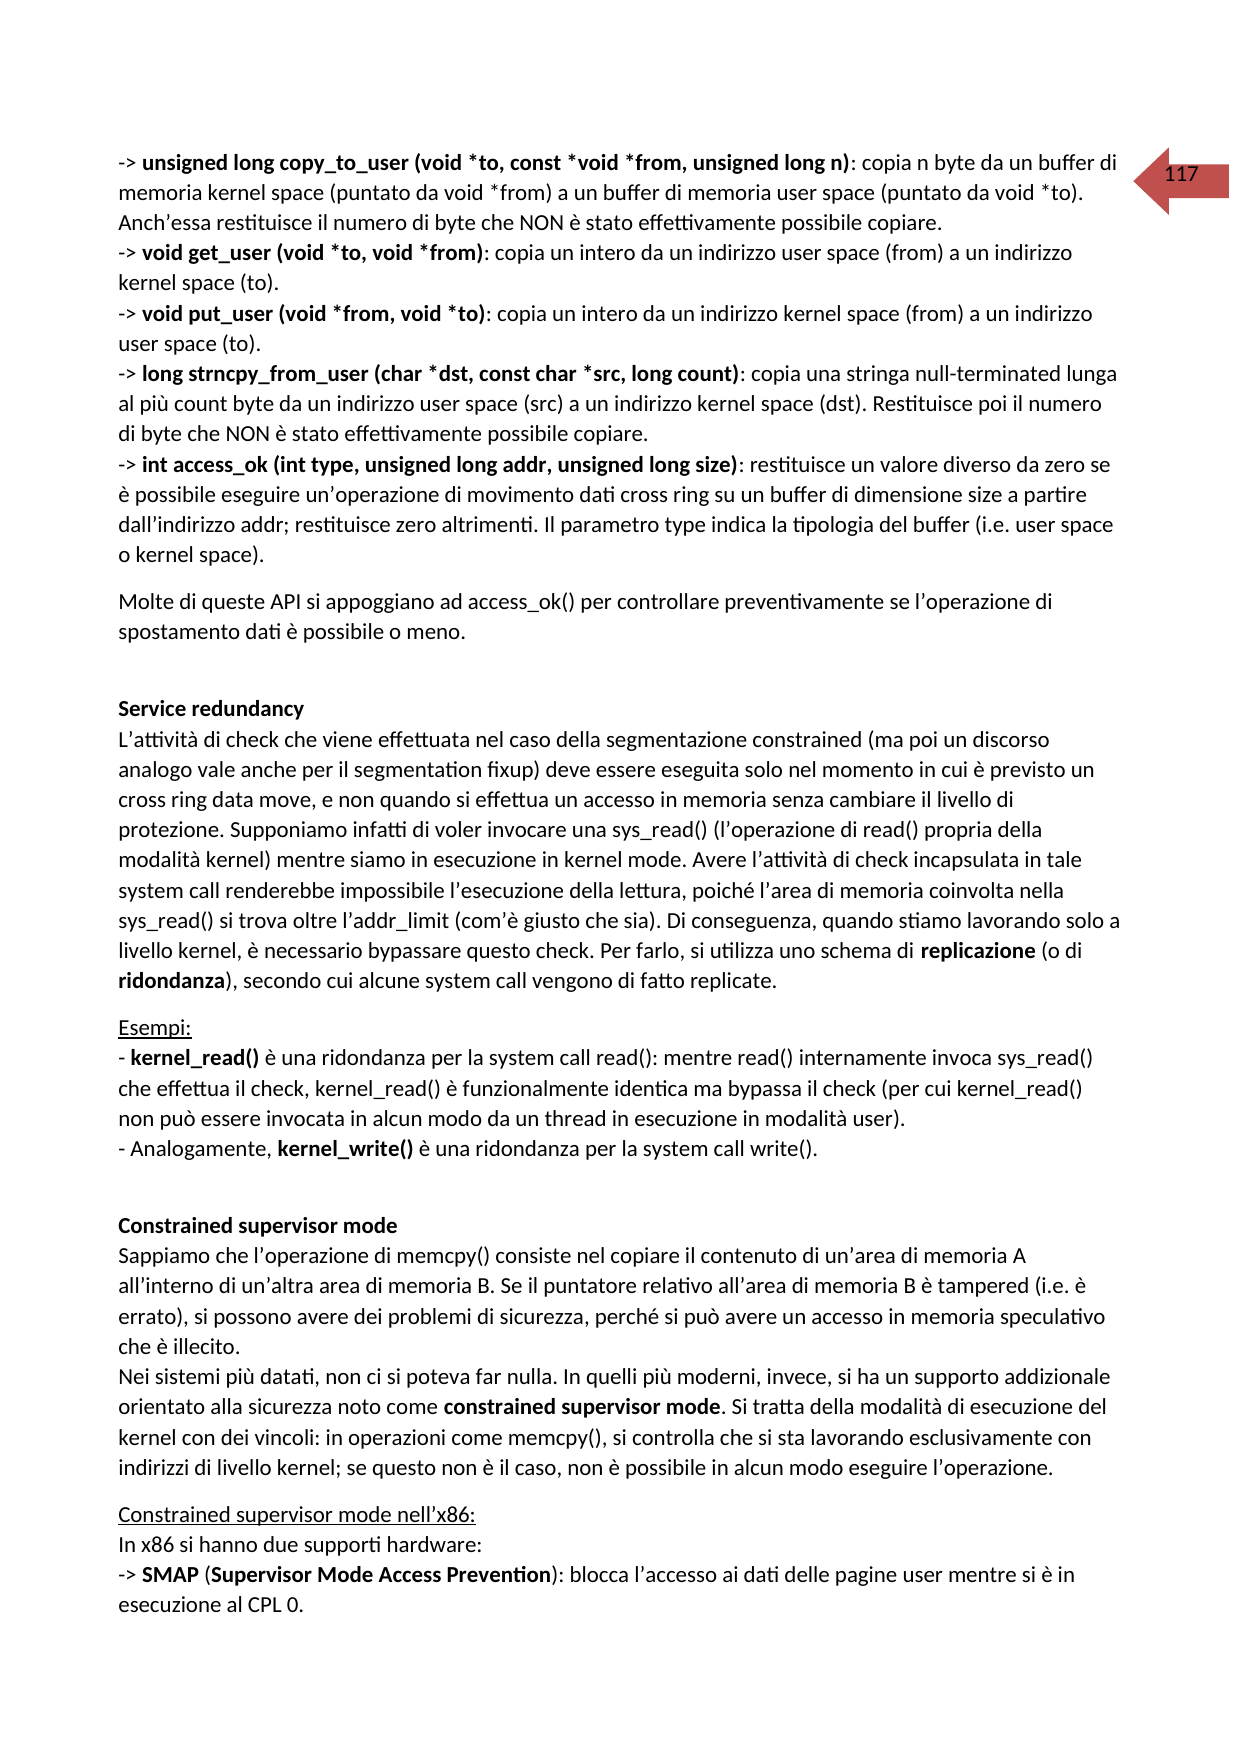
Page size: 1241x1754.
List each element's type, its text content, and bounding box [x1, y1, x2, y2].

text Service redundancy L’attività di check che viene effettuata nel caso della segmentazione constrained (ma poi un discorso analogo vale anche per il segmentation fixup) deve essere eseguita solo nel momento in cui è previsto un cross ring data move, e non quando si effettua un accesso in memoria senza cambiare il livello di protezione. Supponiamo infatti di voler invocare una sys_read() (l’operazione di read() propria della modalità kernel) mentre siamo in esecuzione in kernel mode. Avere l’attività di check incapsulata in tale system call renderebbe impossibile l’esecuzione della lettura, poiché l’area di memoria coinvolta nella sys_read() si trova oltre l’addr_limit (com’è giusto che sia). Di conseguenza, quando stiamo lavorando solo a livello kernel, è necessario bypassare questo check. Per farlo, si utilizza uno schema di replicazione (o di ridondanza), secondo cui alcune system call vengono di fatto replicate. [118, 664, 1122, 994]
text Esempi: - kernel_read() è una ridondanza per la system call read(): mentre read() internamente invoca sys_read() che effettua il check, kernel_read() è funzionalmente identica ma bypassa il check (per cui kernel_read() non può essere invocata in alcun modo da un thread in esecuzione in modalità user). - Analogamente, kernel_write() è una ridondanza per la system call write(). [118, 1013, 1122, 1162]
text Constrained supervisor mode Sappiamo che l’operazione di memcpy() consiste nel copiare il contenuto di un’area di memoria A all’interno di un’altra area di memoria B. Se il puntatore relativo all’area di memoria B è tampered (i.e. è errato), si possono avere dei problemi di sicurezza, perché si può avere un accesso in memoria speculativo che è illecito. Nei sistemi più datati, non ci si poteva far nulla. In quelli più moderni, invece, si ha un supporto addizionale orientato alla sicurezza noto come constrained supervisor mode. Si tratta della modalità di esecuzione del kernel con dei vincoli: in operazioni come memcpy(), si controlla che si sta lavorando esclusivamente con indirizzi di livello kernel; se questo non è il caso, non è possibile in alcun modo eseguire l’operazione. [118, 1181, 1122, 1481]
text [118, 148, 1122, 568]
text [118, 1500, 1122, 1618]
text Molte di queste API si appoggiano ad access_ok() per controllare preventivamente se l’operazione di spostamento dati è possibile o meno. [118, 587, 1122, 645]
